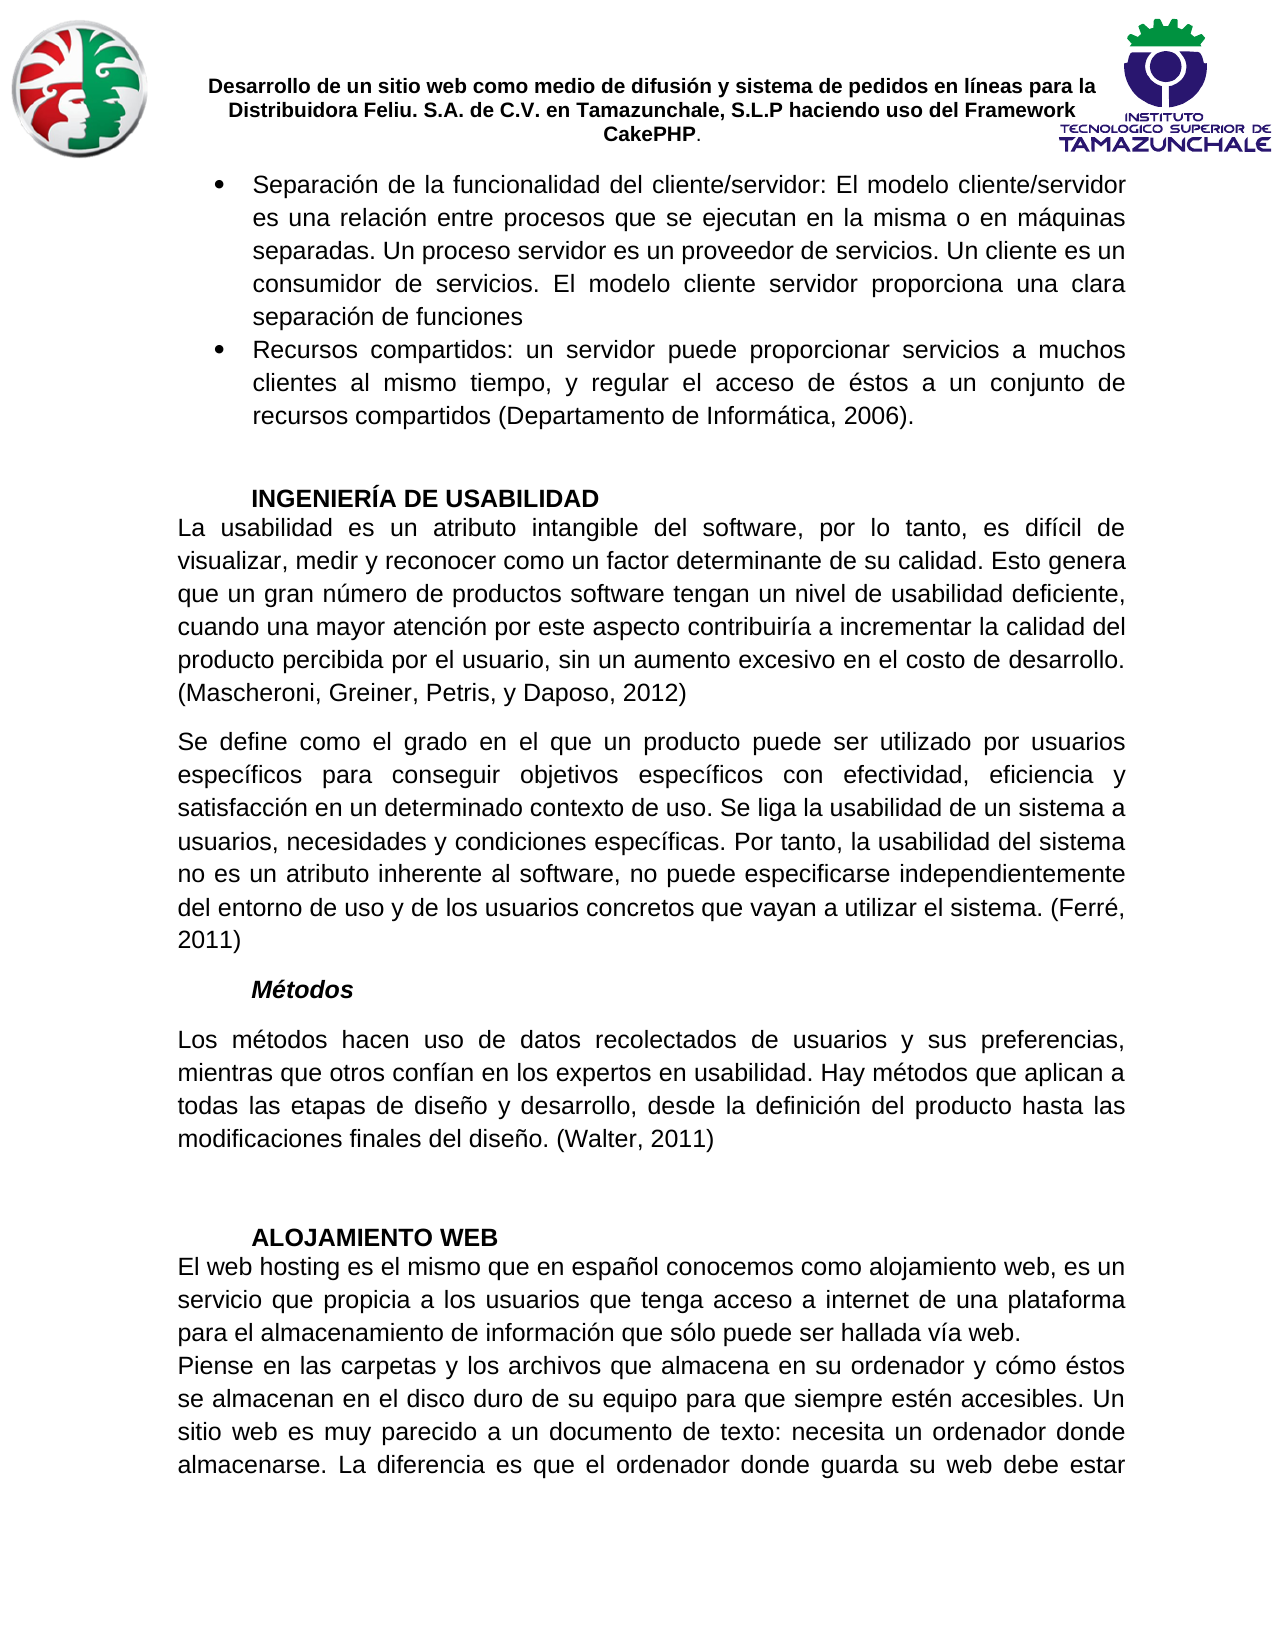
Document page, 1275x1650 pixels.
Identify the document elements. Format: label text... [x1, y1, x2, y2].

subtitle INGENIERÍA DE USABILIDAD [251, 484, 1127, 513]
list Recursos compartidos: un servidor puede proporcionar servicios a muchos clientes al mismo tiempo, y regular el acceso de éstos a un conjunto de recursos compartidos (Departamento de Informática, 2006). [215, 335, 1127, 430]
subtitle ALOJAMIENTO WEB [251, 1223, 1127, 1252]
text La usabilidad es un atributo intangible del software, por lo tanto, es difícil de visualizar, medir y reconocer como un factor determinante de su calidad. Esto genera que un gran número de productos software tengan un nivel de usabilidad deficiente, cuando una mayor atención por este aspecto contribuiría a incrementar la calidad del producto percibida por el usuario, sin un aumento excesivo en el costo de desarrollo. (Mascheroni, Greiner, Petris, y Daposo, 2012) [177, 513, 1127, 706]
picture [7, 16, 152, 163]
text Los métodos hacen uso de datos recolectados de usuarios y sus preferencias, mientras que otros confían en los expertos en usabilidad. Hay métodos que aplican a todas las etapas de diseño y desarrollo, desde la definición del producto hasta las modificaciones finales del diseño. (Walter, 2011) [177, 1025, 1127, 1153]
subtitle Métodos [251, 975, 1127, 1004]
text Se define como el grado en el que un producto puede ser utilizado por usuarios específicos para conseguir objetivos específicos con efectividad, eficiencia y satisfacción en un determinado contexto de uso. Se liga la usabilidad de un sistema a usuarios, necesidades y condiciones específicas. Por tanto, la usabilidad del sistema no es un atributo inherente al software, no puede especificarse independientemente del entorno de uso y de los usuarios concretos que vayan a utilizar el sistema. (Ferré, 2011) [177, 727, 1127, 954]
text El web hosting es el mismo que en español conocemos como alojamiento web, es un servicio que propicia a los usuarios que tenga acceso a internet de una plataforma para el almacenamiento de información que sólo puede ser hallada vía web. [177, 1252, 1127, 1347]
list Separación de la funcionalidad del cliente/servidor: El modelo cliente/servidor es una relación entre procesos que se ejecutan en la misma o en máquinas separadas. Un proceso servidor es un proveedor de servicios. Un cliente es un consumidor de servicios. El modelo cliente servidor proporciona una clara separación de funciones [215, 170, 1127, 331]
